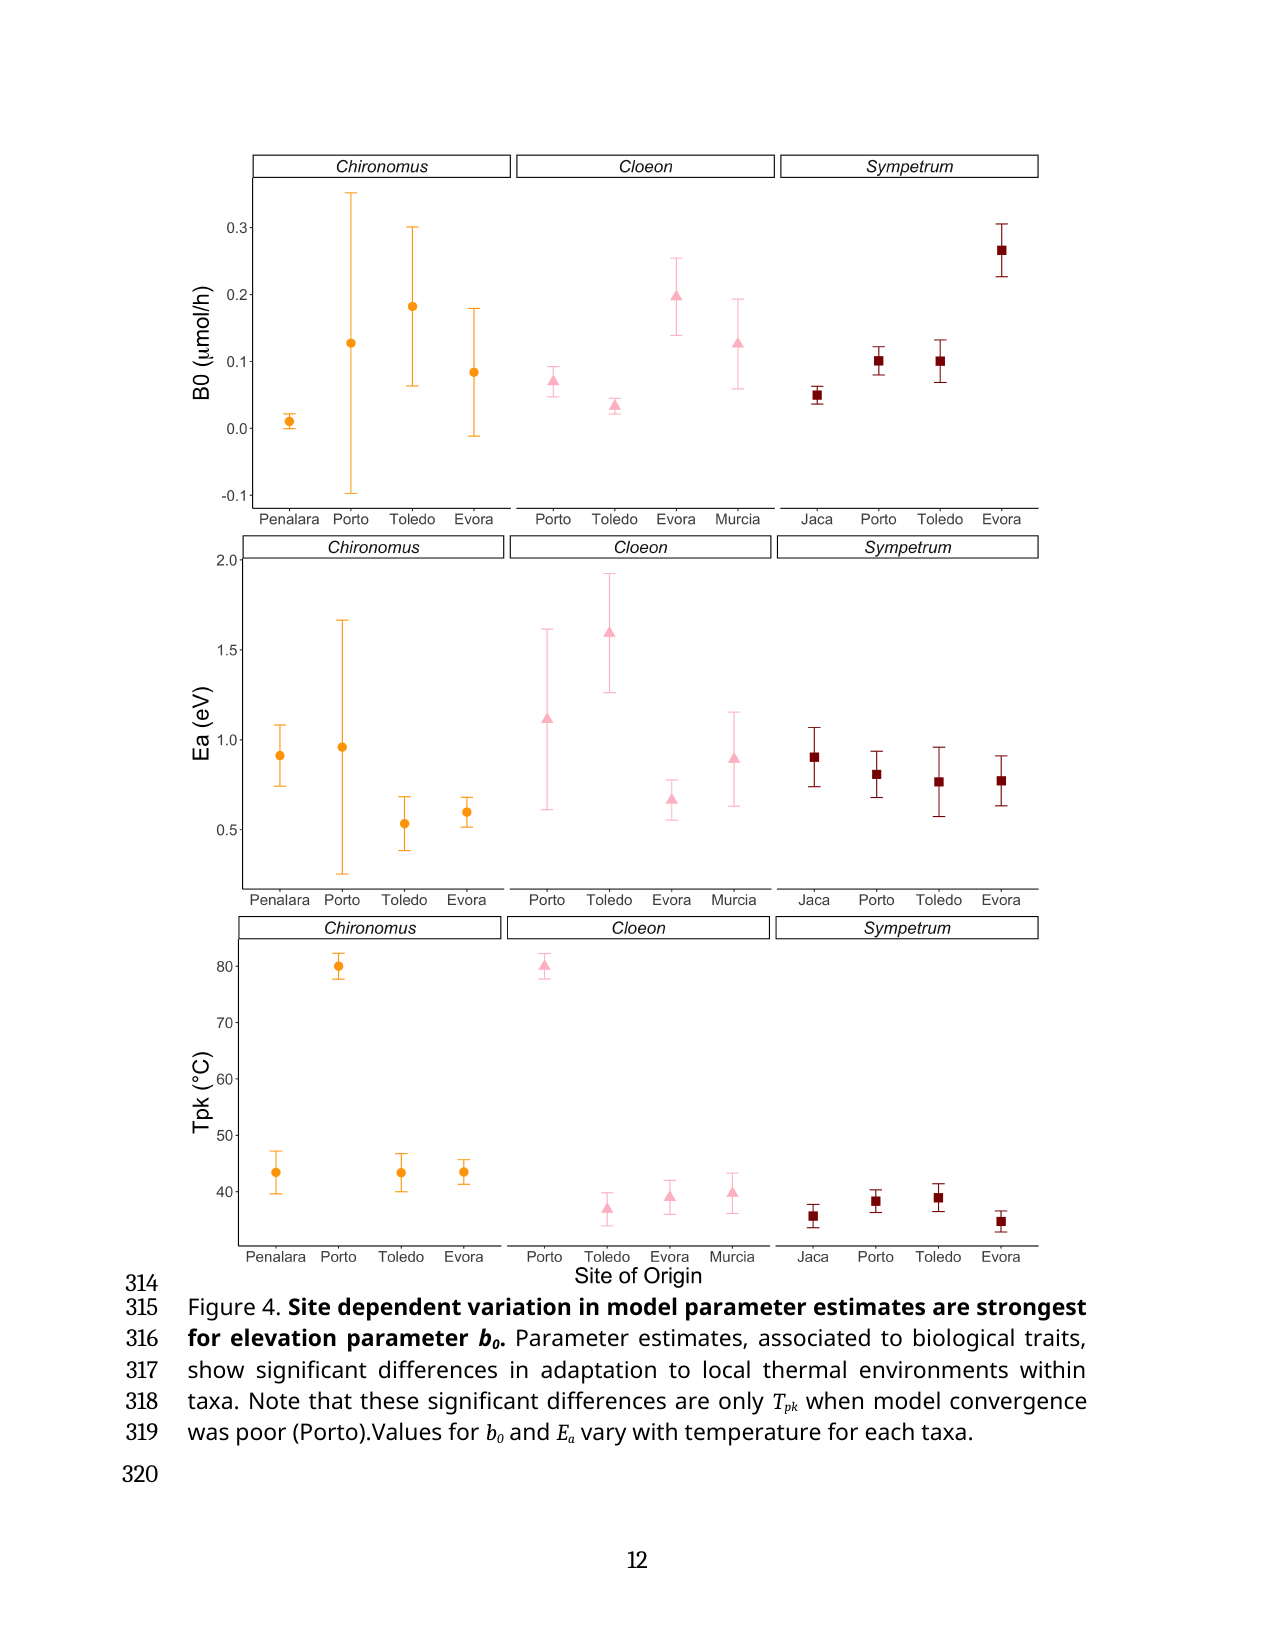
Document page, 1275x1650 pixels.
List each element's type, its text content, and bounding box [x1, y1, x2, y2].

picture [187, 150, 1044, 1291]
text Figure 4. Site dependent variation in model parameter estimates are strongest for elevation parameter b0. Parameter estimates, associated to biological traits, show significant differences in adaptation to local thermal environments within taxa. Note that these significant differences are only Tpk when model convergence was poor (Porto).Values for b0 and Ea vary with temperature for each taxa. [187, 1291, 1087, 1447]
